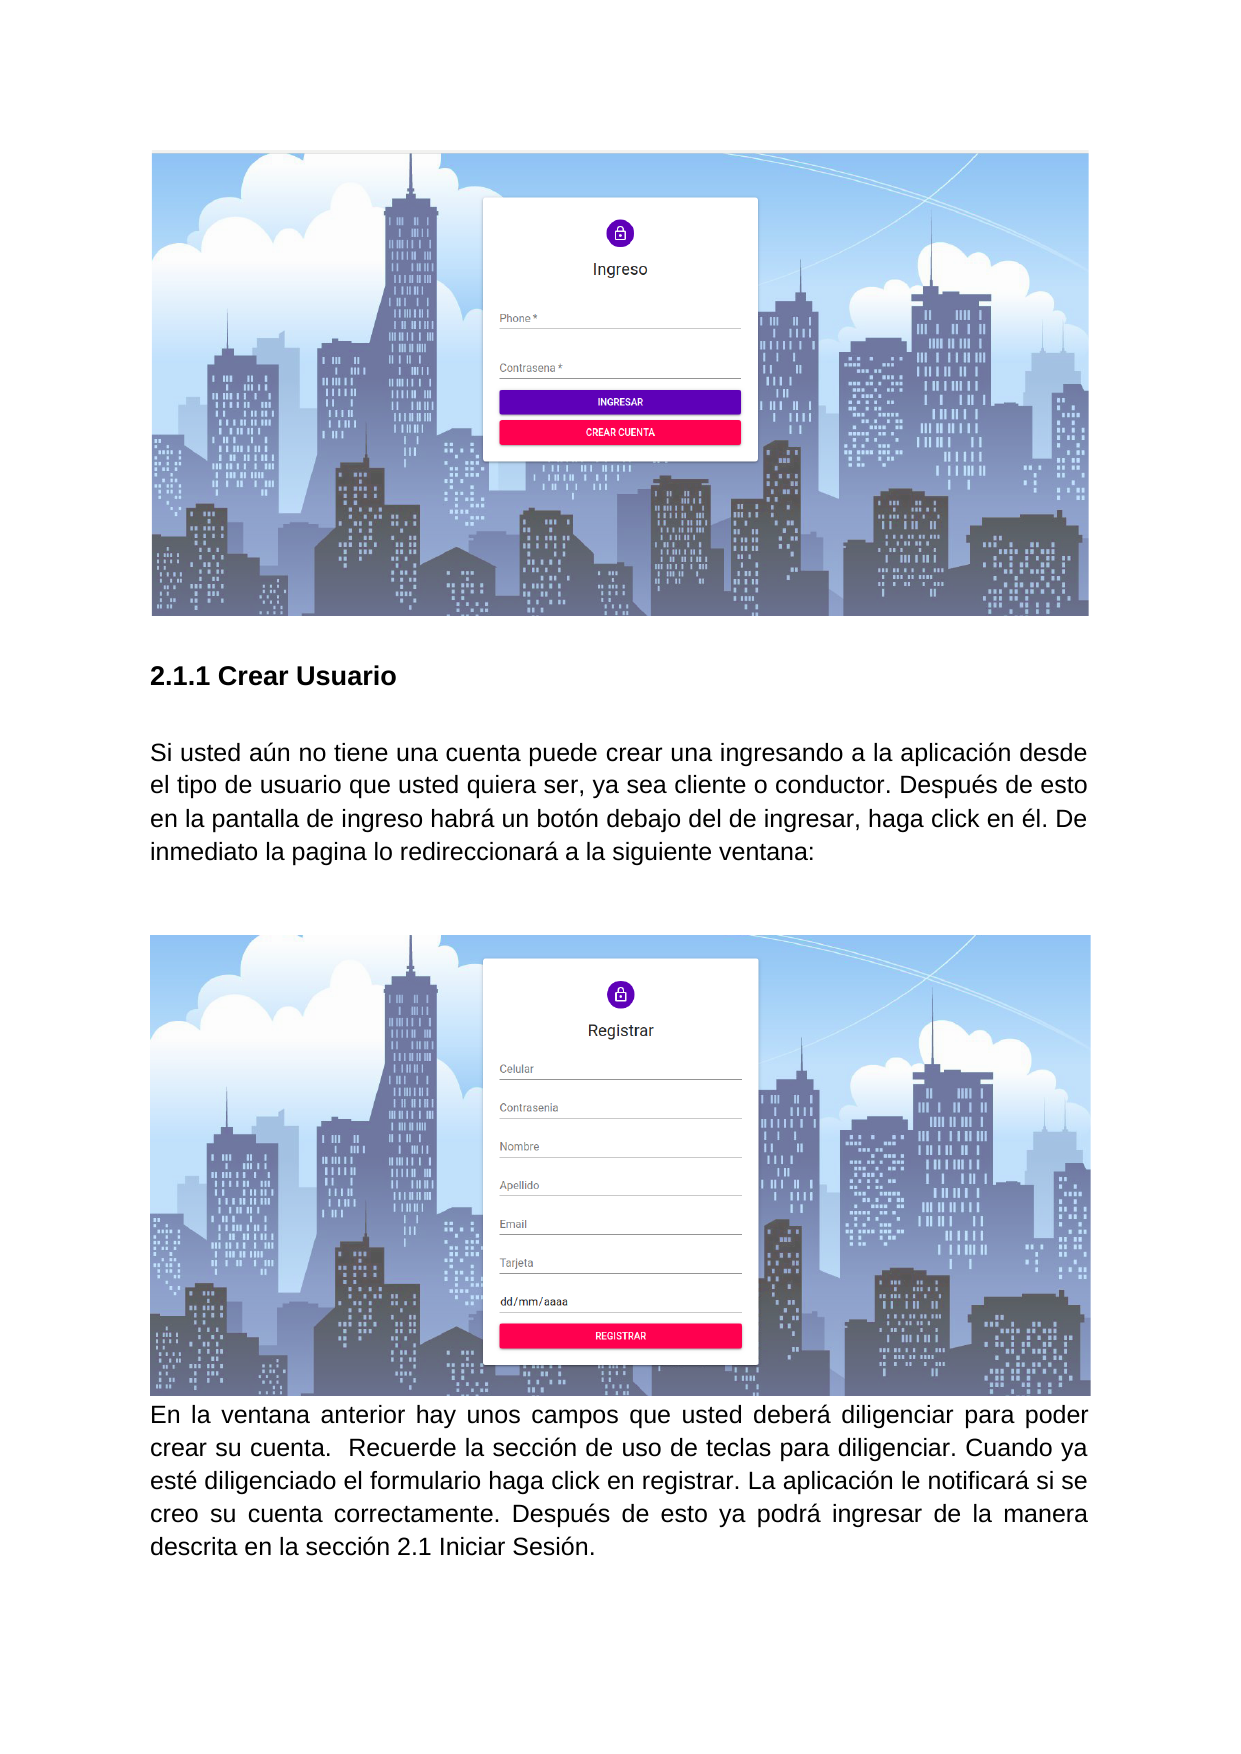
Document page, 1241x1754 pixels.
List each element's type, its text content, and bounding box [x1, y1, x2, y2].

text Si usted aún no tiene una cuenta puede crear una ingresando a la aplicación desde el tipo de usuario que usted quiera ser, ya sea cliente o conductor. Después de esto en la pantalla de ingreso habrá un botón debajo del de ingresar, haga click en él. De inmediato la pagina lo redireccionará a la siguiente ventana: [150, 737, 1090, 865]
picture [150, 935, 1091, 1396]
picture [151, 150, 1089, 616]
text 2.1.1 Crear Usuario [150, 660, 1090, 692]
text En la ventana anterior hay unos campos que usted deberá diligenciar para poder crear su cuenta. Recuerde la sección de uso de teclas para diligenciar. Cuando ya esté diligenciado el formulario haga click en registrar. La aplicación le notificará si se creo su cuenta correctamente. Después de esto ya podrá ingresar de la manera descrita en la sección 2.1 Iniciar Sesión. [150, 1396, 1090, 1561]
